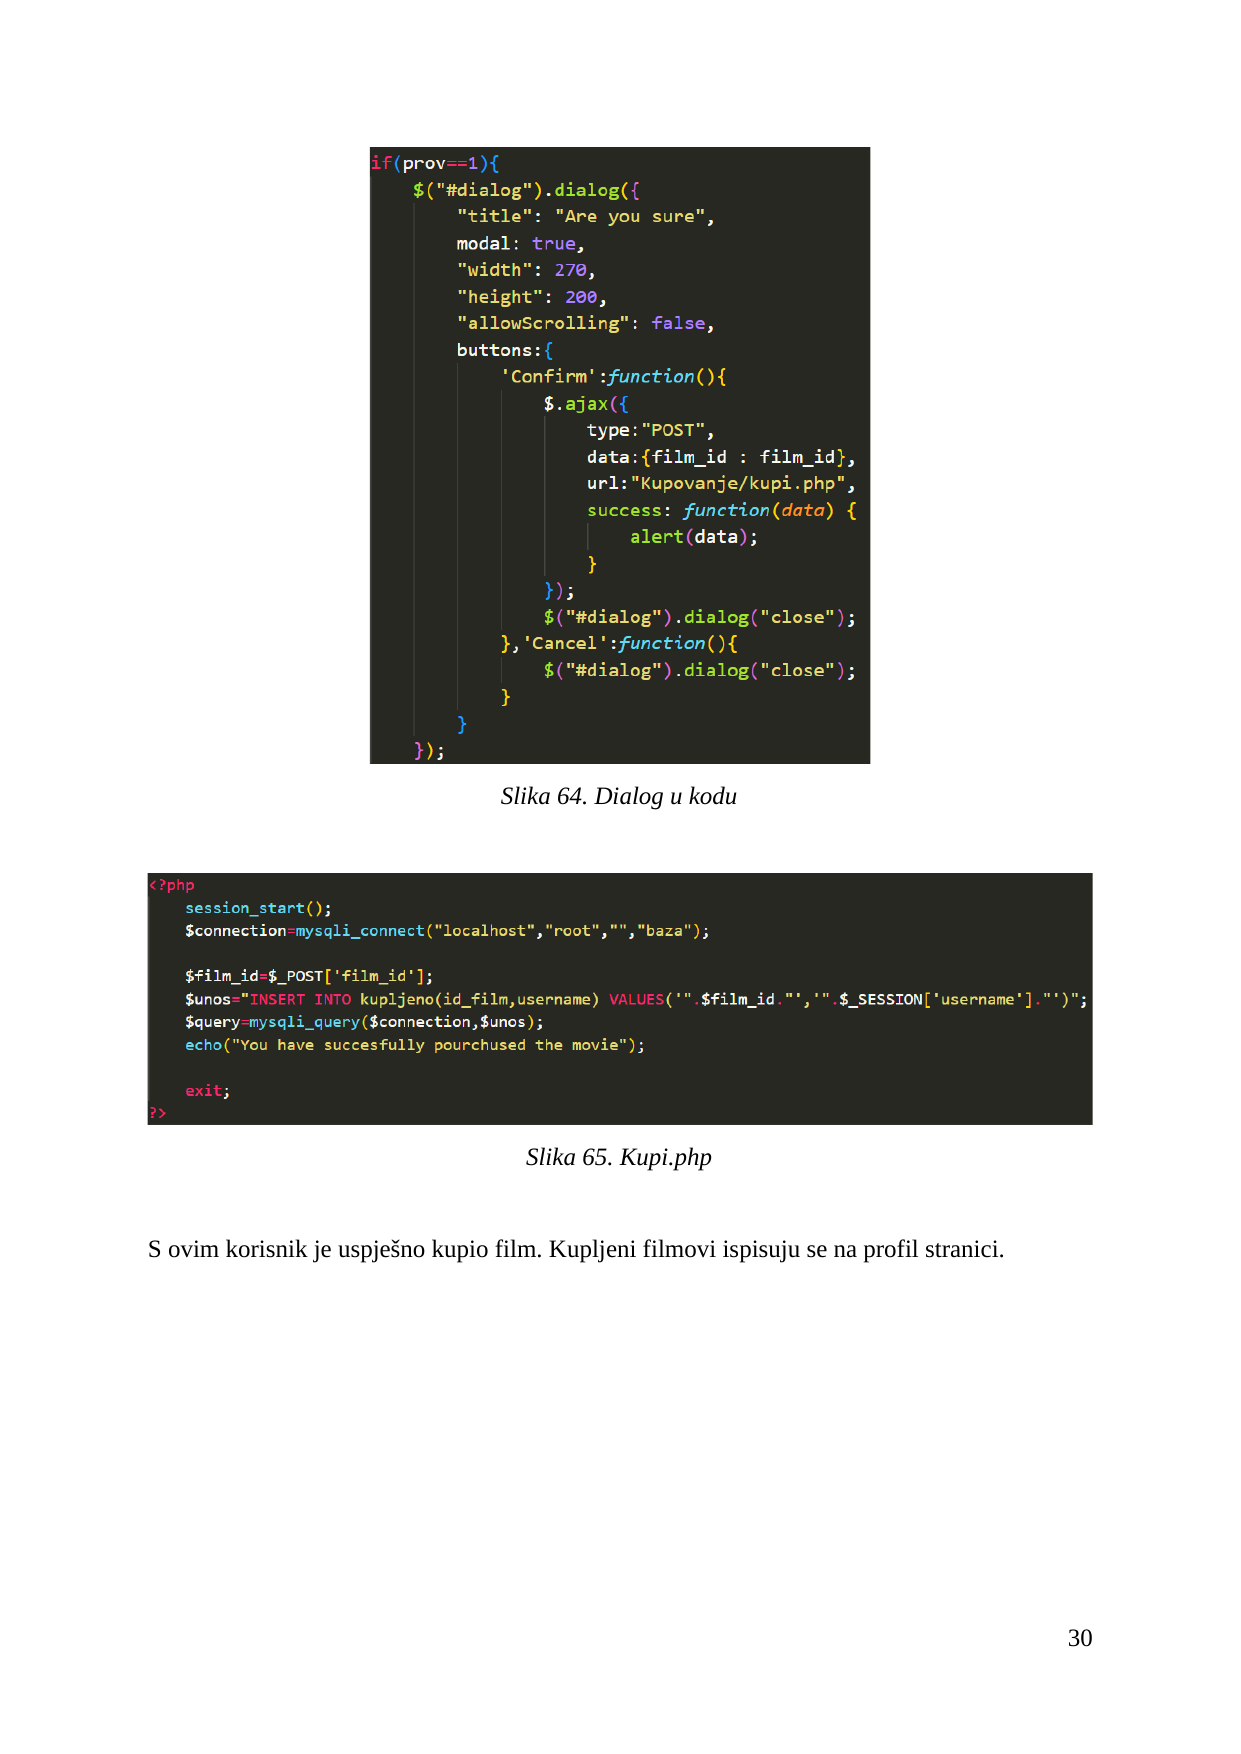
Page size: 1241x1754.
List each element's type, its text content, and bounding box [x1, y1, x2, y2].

text Slika 65. Kupi.php [148, 1142, 1093, 1171]
picture [147, 873, 1093, 1125]
text S ovim korisnik je uspješno kupio film. Kupljeni filmovi ispisuju se na profil stranici. [148, 1234, 1093, 1263]
picture [369, 147, 871, 764]
text Slika 64. Dialog u kodu [148, 781, 1093, 809]
